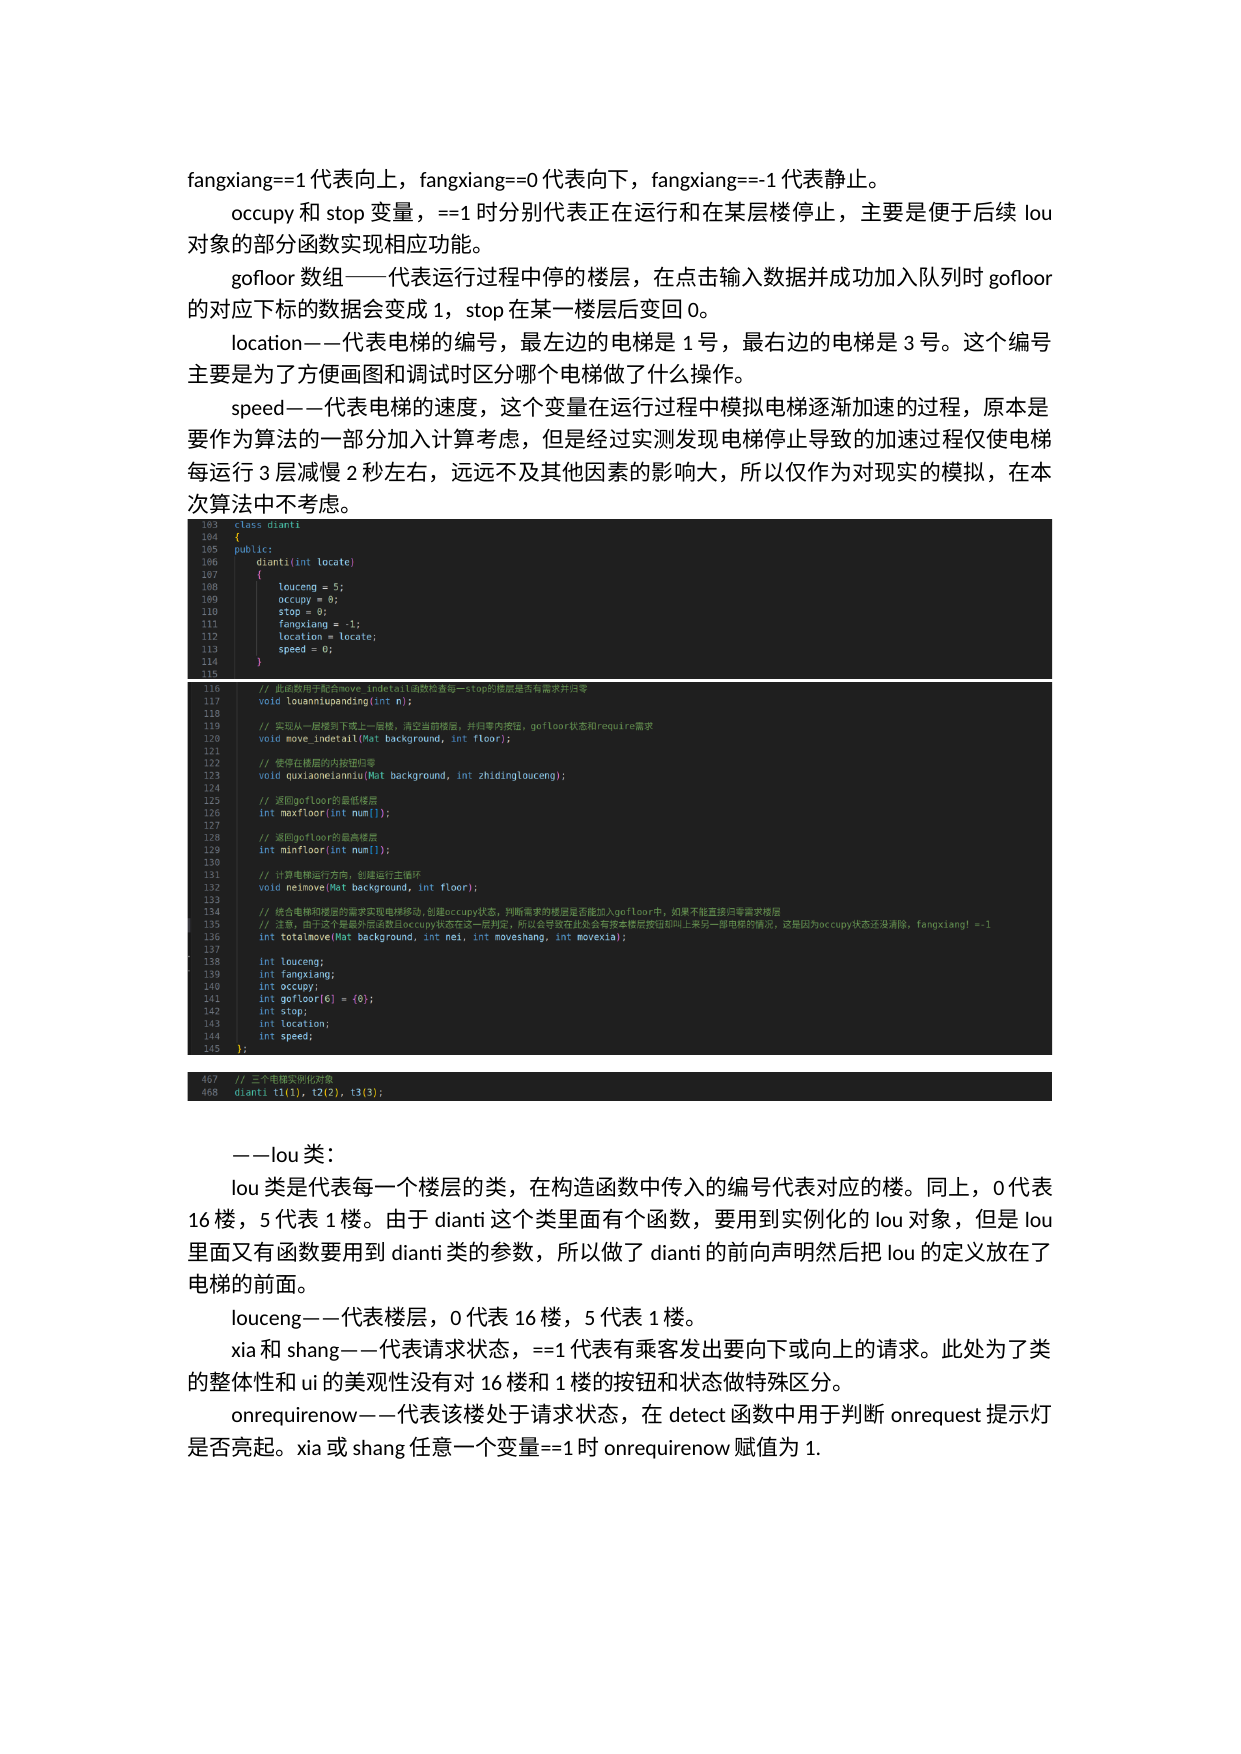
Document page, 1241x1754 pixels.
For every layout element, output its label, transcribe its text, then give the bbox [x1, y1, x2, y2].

list occupy和stop变量，==1时分别代表正在运行和在某层楼停止，主要是便于后续lou对象的部分函数实现相应功能。 [187, 194, 1053, 259]
list ——lou类： [231, 1137, 1053, 1169]
picture [187, 682, 1053, 1055]
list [187, 162, 1053, 194]
list xia和shang——代表请求状态，==1代表有乘客发出要向下或向上的请求。此处为了类的整体性和ui的美观性没有对16楼和1楼的按钮和状态做特殊区分。 [187, 1332, 1053, 1397]
list gofloor数组——代表运行过程中停的楼层，在点击输入数据并成功加入队列时gofloor的对应下标的数据会变成1，stop在某一楼层后变回0。 [187, 259, 1053, 324]
list lou类是代表每一个楼层的类，在构造函数中传入的编号代表对应的楼。同上，0代表16楼，5代表1楼。由于dianti这个类里面有个函数，要用到实例化的lou对象，但是lou里面又有函数要用到dianti类的参数，所以做了dianti的前向声明然后把lou的定义放在了电梯的前面。 [187, 1169, 1053, 1299]
list speed——代表电梯的速度，这个变量在运行过程中模拟电梯逐渐加速的过程，原本是要作为算法的一部分加入计算考虑，但是经过实测发现电梯停止导致的加速过程仅使电梯每运行3层减慢2秒左右，远远不及其他因素的影响大，所以仅作为对现实的模拟，在本次算法中不考虑。 [187, 389, 1053, 519]
list onrequirenow——代表该楼处于请求状态，在detect函数中用于判断onrequest提示灯是否亮起。xia或shang任意一个变量==1时onrequirenow赋值为1. [187, 1397, 1053, 1462]
list location——代表电梯的编号，最左边的电梯是1号，最右边的电梯是3号。这个编号主要是为了方便画图和调试时区分哪个电梯做了什么操作。 [187, 324, 1053, 389]
list louceng——代表楼层，0代表16楼，5代表1楼。 [187, 1299, 1053, 1332]
picture [187, 1072, 1052, 1101]
picture [187, 519, 1053, 679]
